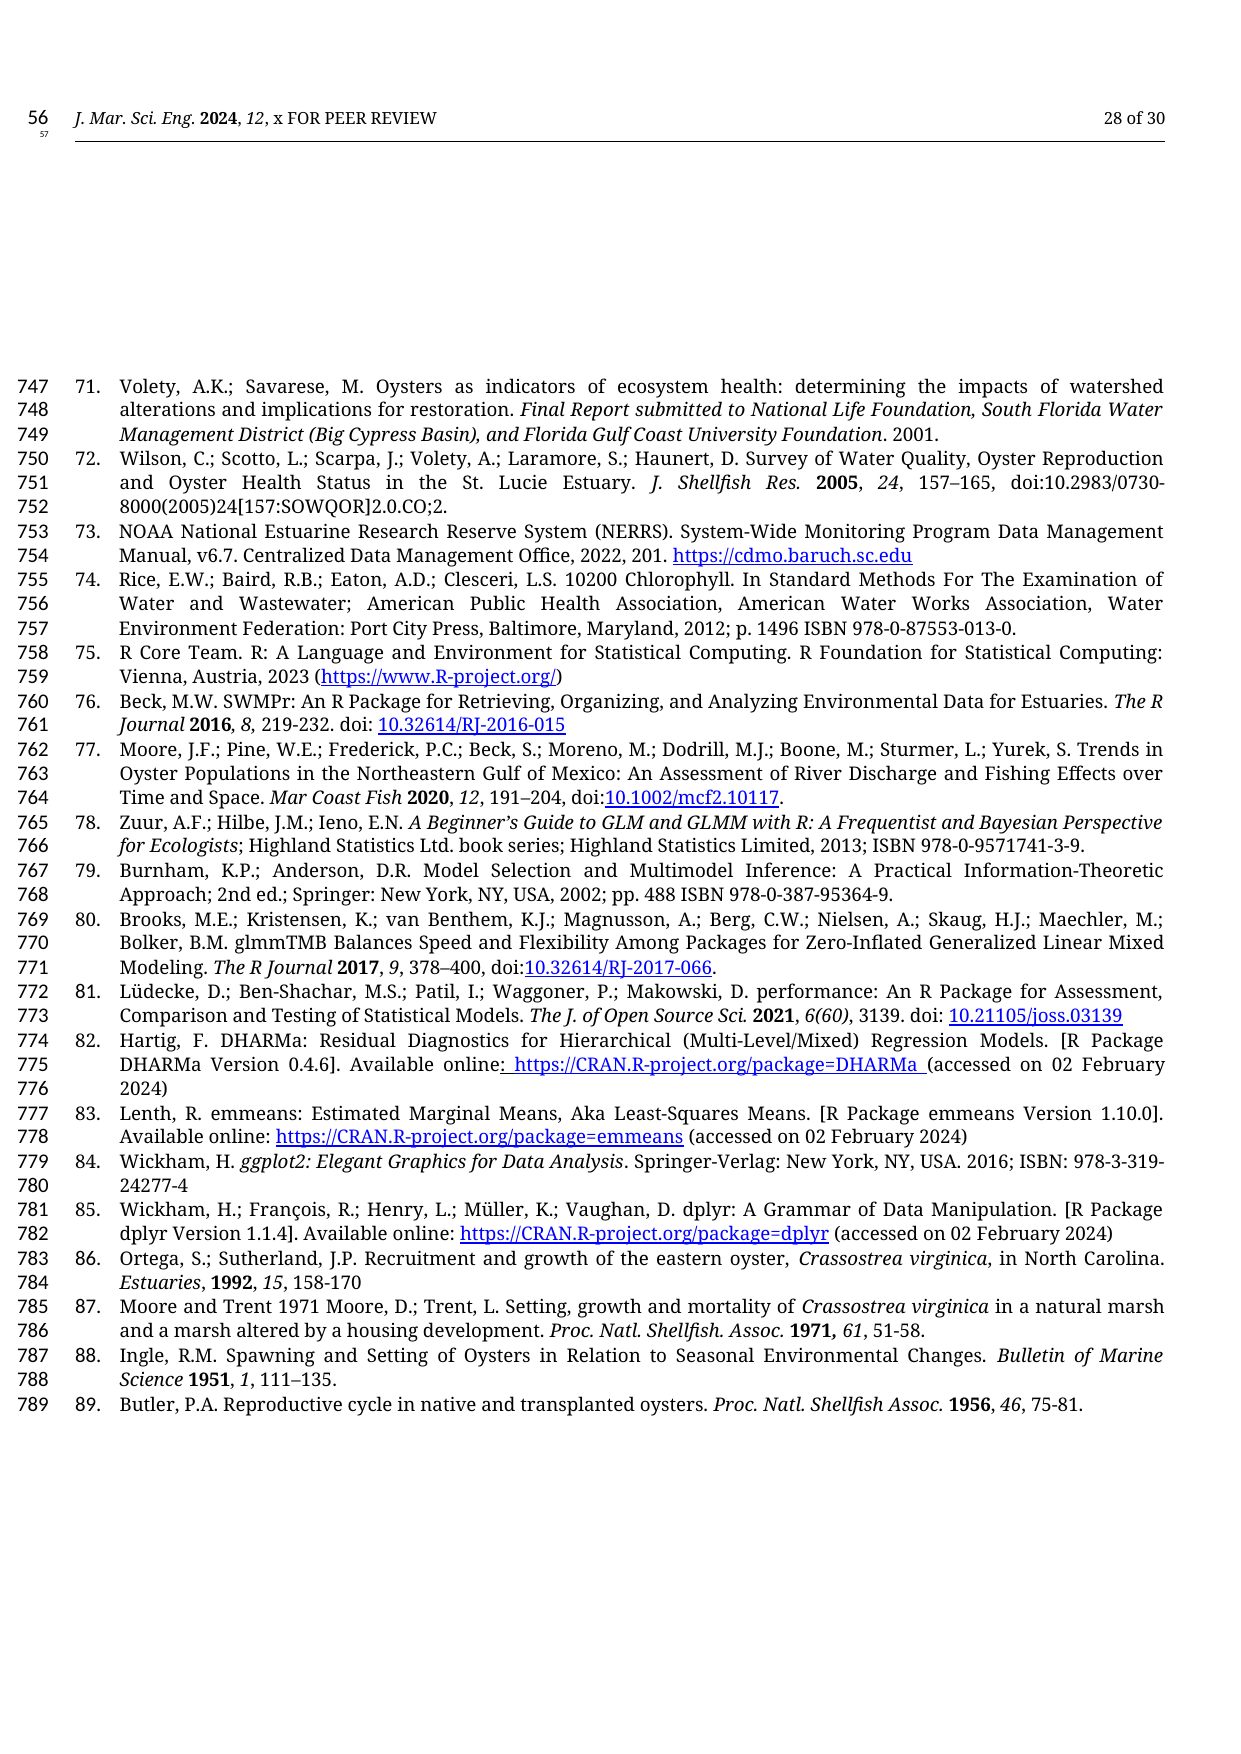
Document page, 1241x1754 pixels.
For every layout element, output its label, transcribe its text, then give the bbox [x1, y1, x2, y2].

list Lüdecke, D.; Ben-Shachar, M.S.; Patil, I.; Waggoner, P.; Makowski, D. performance: An R Package for Assessment, Comparison and Testing of Statistical Models. The J. of Open Source Sci. 2021, 6(60), 3139. doi: 10.21105/joss.03139 [75, 979, 1165, 1028]
list R Core Team. R: A Language and Environment for Statistical Computing. R Foundation for Statistical Computing: Vienna, Austria, 2023 (https://www.R-project.org/) [75, 640, 1165, 689]
list Wilson, C.; Scotto, L.; Scarpa, J.; Volety, A.; Laramore, S.; Haunert, D. Survey of Water Quality, Oyster Reproduction and Oyster Health Status in the St. Lucie Estuary. J. Shellfish Res. 2005, 24, 157–165, doi:10.2983/0730-8000(2005)24[157:SOWQOR]2.0.CO;2. [75, 446, 1165, 519]
list Moore, J.F.; Pine, W.E.; Frederick, P.C.; Beck, S.; Moreno, M.; Dodrill, M.J.; Boone, M.; Sturmer, L.; Yurek, S. Trends in Oyster Populations in the Northeastern Gulf of Mexico: An Assessment of River Discharge and Fishing Effects over Time and Space. Mar Coast Fish 2020, 12, 191–204, doi:10.1002/mcf2.10117. [75, 737, 1165, 810]
list Wickham, H. ggplot2: Elegant Graphics for Data Analysis. Springer-Verlag: New York, NY, USA. 2016; ISBN: 978-3-319-24277-4 [75, 1149, 1165, 1198]
list Rice, E.W.; Baird, R.B.; Eaton, A.D.; Clesceri, L.S. 10200 Chlorophyll. In Standard Methods For The Examination of Water and Wastewater; American Public Health Association, American Water Works Association, Water Environment Federation: Port City Press, Baltimore, Maryland, 2012; p. 1496 ISBN 978-0-87553-013-0. [75, 568, 1165, 640]
list Moore and Trent 1971 Moore, D.; Trent, L. Setting, growth and mortality of Crassostrea virginica in a natural marsh and a marsh altered by a housing development. Proc. Natl. Shellfish. Assoc. 1971, 61, 51-58. [75, 1294, 1165, 1343]
list Burnham, K.P.; Anderson, D.R. Model Selection and Multimodel Inference: A Practical Information-Theoretic Approach; 2nd ed.; Springer: New York, NY, USA, 2002; pp. 488 ISBN 978-0-387-95364-9. [75, 858, 1165, 907]
list Lenth, R. emmeans: Estimated Marginal Means, Aka Least-Squares Means. [R Package emmeans Version 1.10.0]. Available online: https://CRAN.R-project.org/package=emmeans (accessed on 02 February 2024) [75, 1101, 1165, 1149]
list Butler, P.A. Reproductive cycle in native and transplanted oysters. Proc. Natl. Shellfish Assoc. 1956, 46, 75-81. [75, 1392, 1165, 1416]
list Brooks, M.E.; Kristensen, K.; van Benthem, K.J.; Magnusson, A.; Berg, C.W.; Nielsen, A.; Skaug, H.J.; Maechler, M.; Bolker, B.M. glmmTMB Balances Speed and Flexibility Among Packages for Zero-Inflated Generalized Linear Mixed Modeling. The R Journal 2017, 9, 378–400, doi:10.32614/RJ-2017-066. [75, 907, 1165, 979]
list Wickham, H.; François, R.; Henry, L.; Müller, K.; Vaughan, D. dplyr: A Grammar of Data Manipulation. [R Package dplyr Version 1.1.4]. Available online: https://CRAN.R-project.org/package=dplyr (accessed on 02 February 2024) [75, 1198, 1165, 1246]
list Ortega, S.; Sutherland, J.P. Recruitment and growth of the eastern oyster, Crassostrea virginica, in North Carolina. Estuaries, 1992, 15, 158-170 [75, 1246, 1165, 1294]
list Ingle, R.M. Spawning and Setting of Oysters in Relation to Seasonal Environmental Changes. Bulletin of Marine Science 1951, 1, 111–135. [75, 1343, 1165, 1392]
list NOAA National Estuarine Research Reserve System (NERRS). System-Wide Monitoring Program Data Management Manual, v6.7. Centralized Data Management Office, 2022, 201. https://cdmo.baruch.sc.edu [75, 519, 1165, 568]
list Beck, M.W. SWMPr: An R Package for Retrieving, Organizing, and Analyzing Environmental Data for Estuaries. The R Journal 2016, 8, 219-232. doi: 10.32614/RJ-2016-015 [75, 689, 1165, 737]
list Hartig, F. DHARMa: Residual Diagnostics for Hierarchical (Multi-Level/Mixed) Regression Models. [R Package DHARMa Version 0.4.6]. Available online: https://CRAN.R-project.org/package=DHARMa (accessed on 02 February 2024) [75, 1028, 1165, 1101]
list Volety, A.K.; Savarese, M. Oysters as indicators of ecosystem health: determining the impacts of watershed alterations and implications for restoration. Final Report submitted to National Life Foundation, South Florida Water Management District (Big Cypress Basin), and Florida Gulf Coast University Foundation. 2001. [75, 374, 1165, 446]
list Zuur, A.F.; Hilbe, J.M.; Ieno, E.N. A Beginner’s Guide to GLM and GLMM with R: A Frequentist and Bayesian Perspective for Ecologists; Highland Statistics Ltd. book series; Highland Statistics Limited, 2013; ISBN 978-0-9571741-3-9. [75, 810, 1165, 858]
